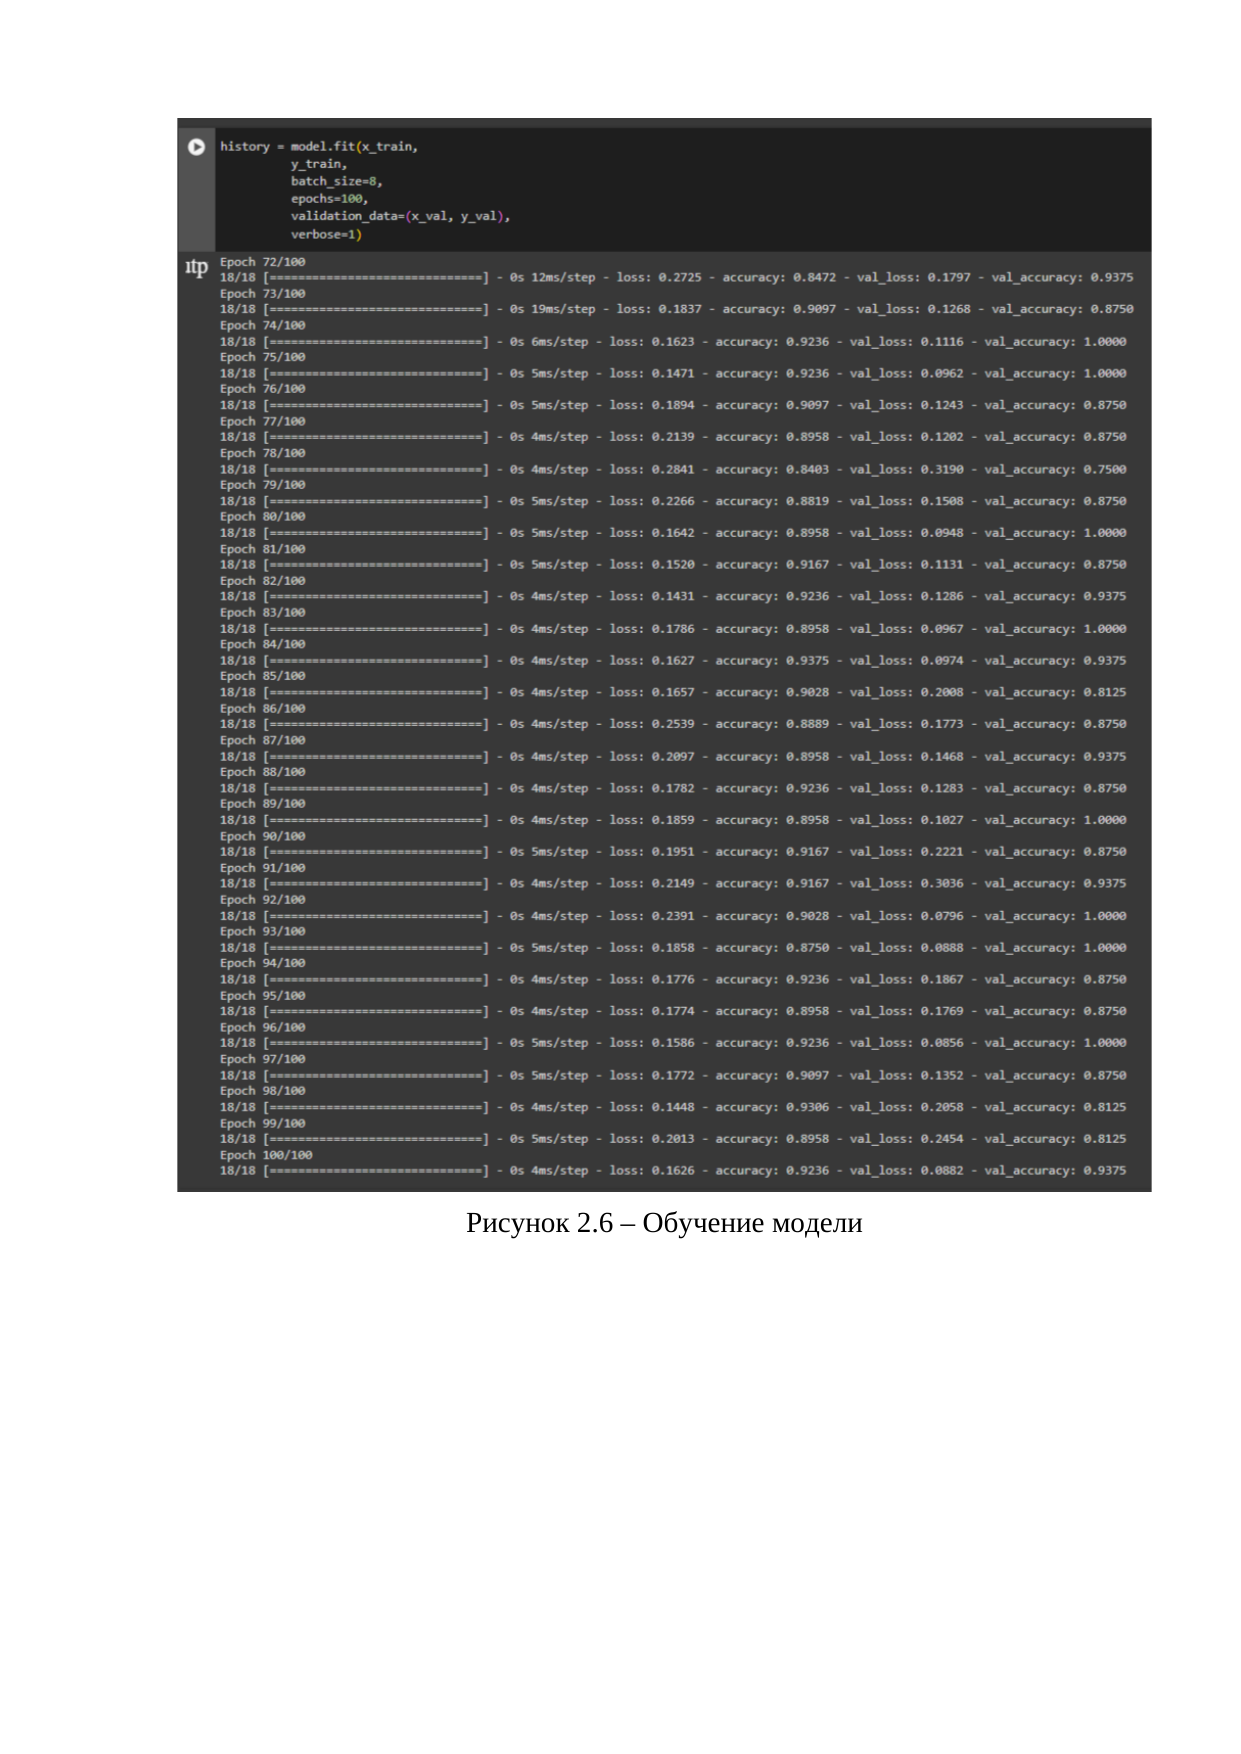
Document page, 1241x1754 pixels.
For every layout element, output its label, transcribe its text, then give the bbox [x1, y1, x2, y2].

picture [177, 118, 1152, 1192]
text Рисунок 2.6 – Обучение модели [177, 1206, 1152, 1239]
